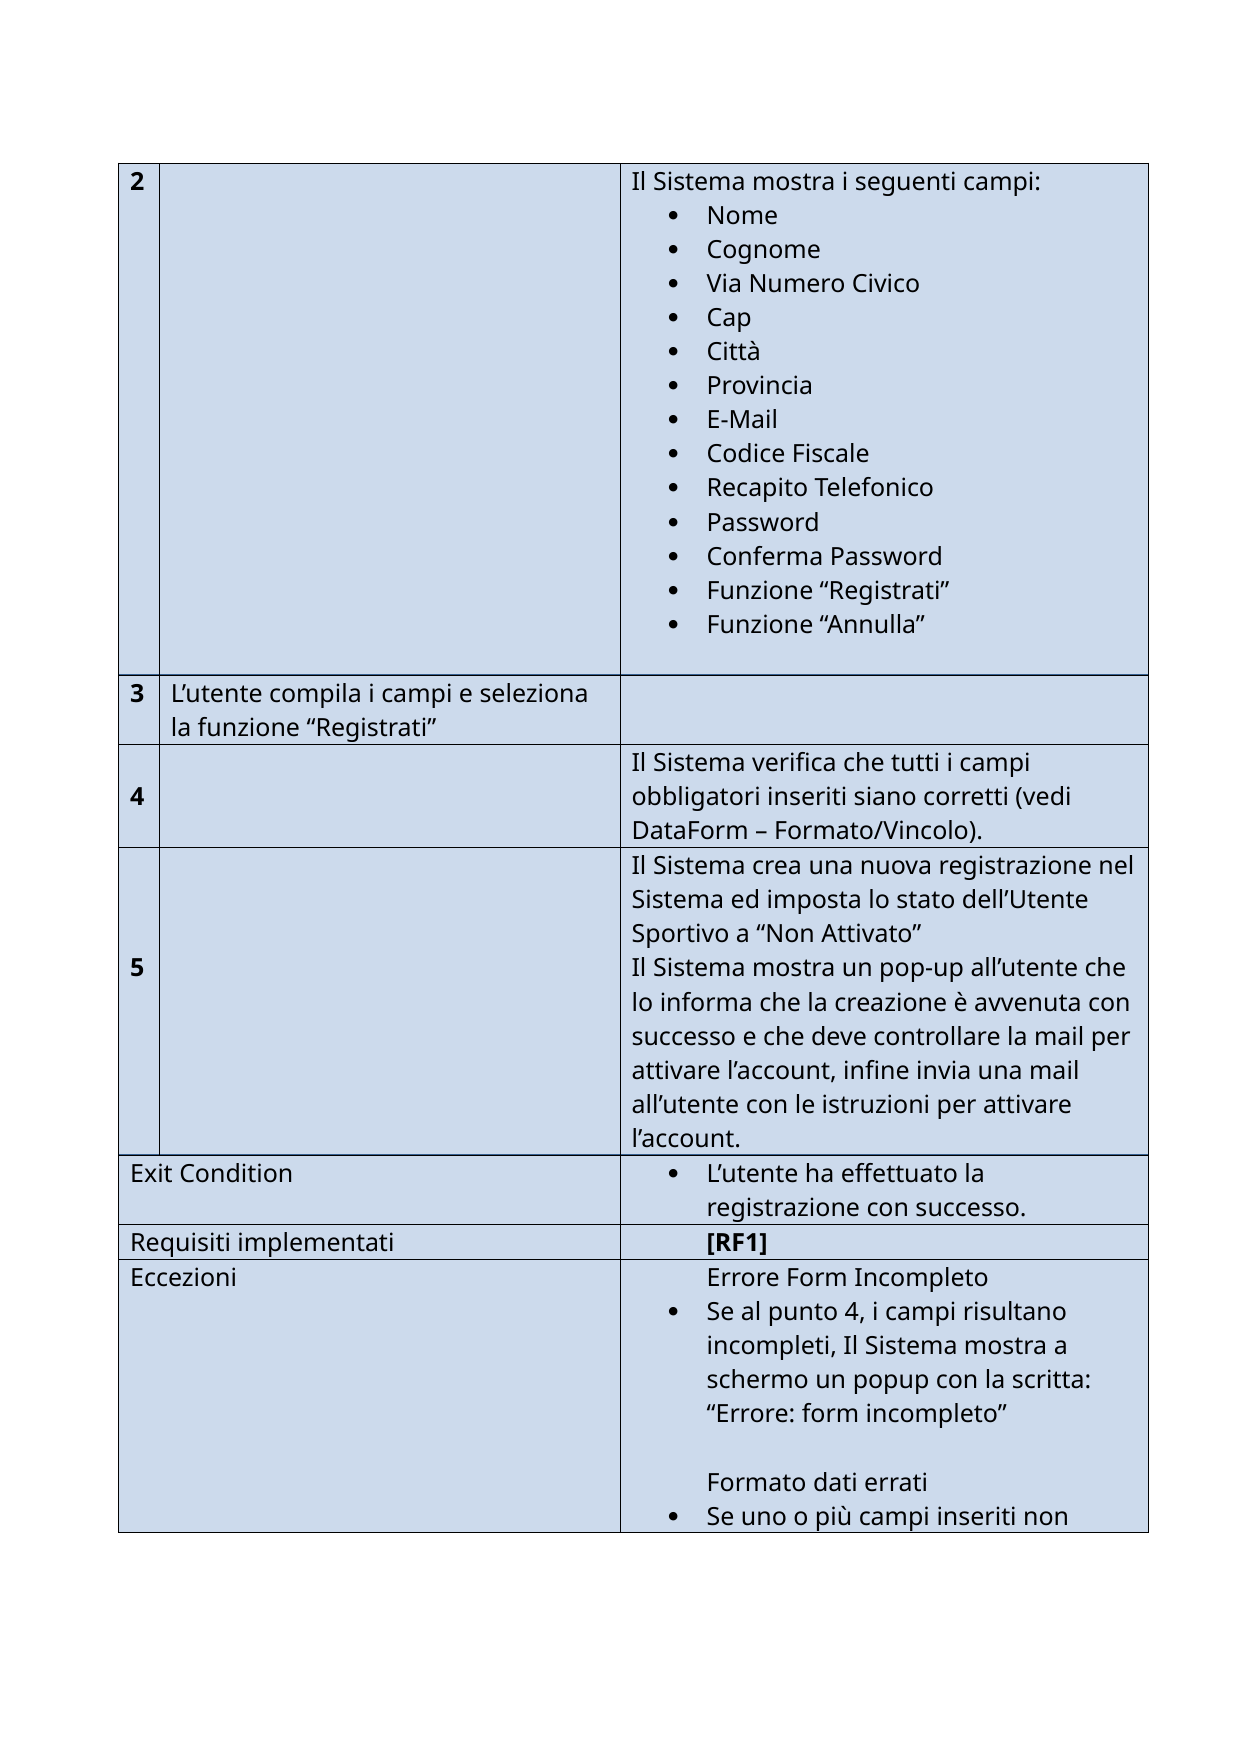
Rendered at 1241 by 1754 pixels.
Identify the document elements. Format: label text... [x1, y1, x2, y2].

table_cell Exit Condition [119, 1156, 620, 1224]
table_cell [160, 848, 620, 1154]
table_cell [160, 164, 620, 674]
table_cell L’utente ha effettuato la registrazione con successo. [621, 1156, 1148, 1224]
table_cell 2 [119, 164, 159, 674]
table_cell 4 [119, 745, 159, 847]
table_cell Il Sistema verifica che tutti i campi obbligatori inseriti siano corretti (vedi DataForm – Formato/Vincolo). [621, 745, 1148, 847]
table_cell Il Sistema mostra i seguenti campi: Nome Cognome Via Numero Civico Cap Città Provincia E-Mail Codice Fiscale Recapito Telefonico Password Conferma Password Funzione “Registrati” Funzione “Annulla” [621, 164, 1148, 674]
table_cell 3 [119, 676, 159, 744]
table_cell [160, 745, 620, 847]
table_cell [RF1] [621, 1225, 1148, 1259]
table_cell [621, 676, 1148, 744]
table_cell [621, 1260, 1148, 1532]
table_cell 5 [119, 848, 159, 1154]
table_cell Eccezioni [119, 1260, 620, 1532]
table_cell Il Sistema crea una nuova registrazione nel Sistema ed imposta lo stato dell’Utente Sportivo a “Non Attivato” Il Sistema mostra un pop-up all’utente che lo informa che la creazione è avvenuta con successo e che deve controllare la mail per attivare l’account, infine invia una mail all’utente con le istruzioni per attivare l’account. [621, 848, 1148, 1154]
table_cell Requisiti implementati [119, 1225, 620, 1259]
table_cell L’utente compila i campi e seleziona la funzione “Registrati” [160, 676, 620, 744]
